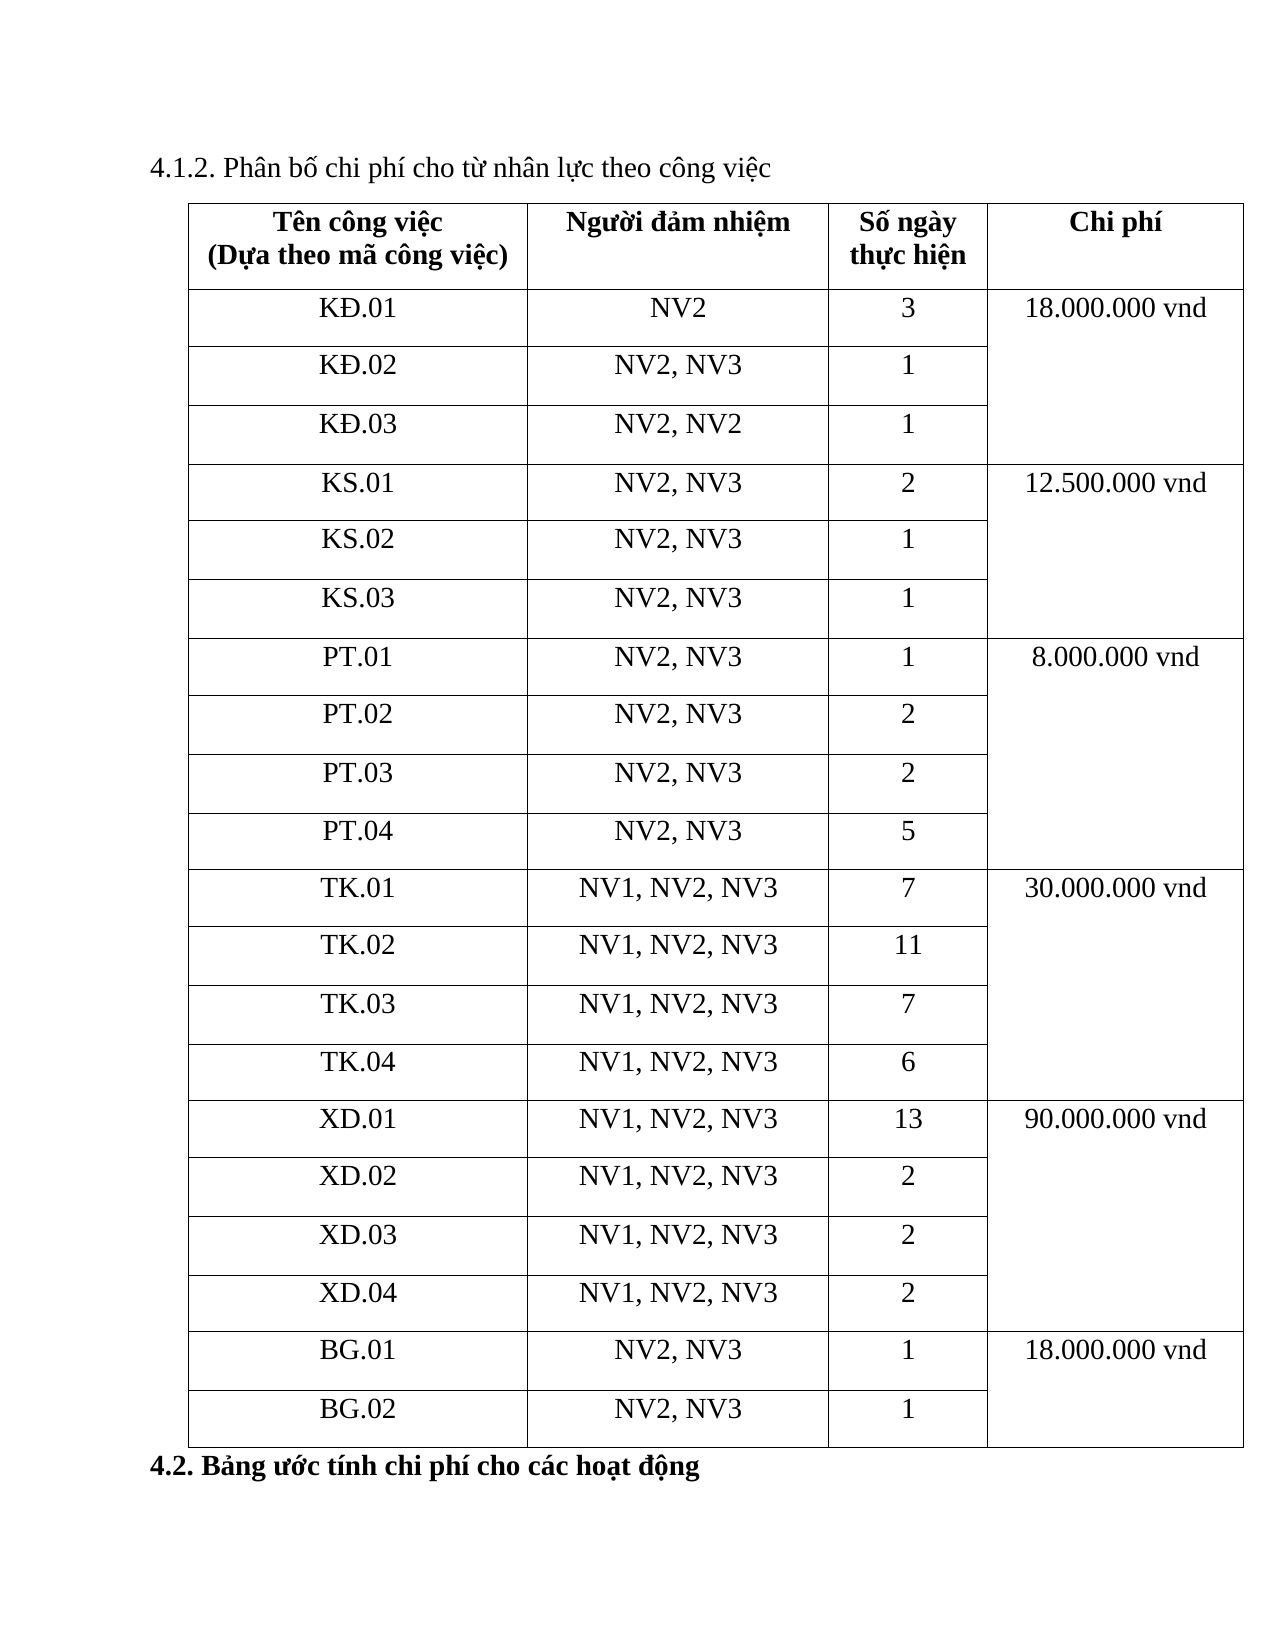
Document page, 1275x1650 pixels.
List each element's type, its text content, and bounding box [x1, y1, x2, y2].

table_cell NV1, NV2, NV3 [528, 1045, 828, 1100]
table_cell KS.03 [189, 580, 527, 638]
table_cell NV1, NV2, NV3 [528, 1217, 828, 1274]
table_cell KĐ.01 [189, 290, 527, 346]
table_cell 13 [829, 1101, 987, 1157]
table_cell NV2, NV3 [528, 580, 828, 638]
table_cell 1 [829, 1391, 987, 1447]
table_cell KS.01 [189, 465, 527, 520]
table_cell 1 [829, 639, 987, 695]
table_cell XD.01 [189, 1101, 527, 1157]
table_cell KĐ.03 [189, 406, 527, 464]
table_cell NV2, NV3 [528, 1332, 828, 1390]
text 4.2. Bảng ước tính chi phí cho các hoạt động [150, 1448, 1125, 1481]
table_cell 5 [829, 814, 987, 869]
table_cell 1 [829, 347, 987, 405]
table_cell NV2, NV3 [528, 521, 828, 579]
table_cell PT.01 [189, 639, 527, 695]
table_cell PT.04 [189, 814, 527, 869]
table_cell KĐ.02 [189, 347, 527, 405]
table_header Số ngày thực hiện [829, 204, 987, 289]
table_cell 1 [829, 521, 987, 579]
table_cell 2 [829, 696, 987, 754]
table_cell KS.02 [189, 521, 527, 579]
table_cell PT.02 [189, 696, 527, 754]
table_cell XD.03 [189, 1217, 527, 1274]
table_cell 2 [829, 755, 987, 812]
table_cell TK.03 [189, 986, 527, 1043]
table_cell NV2, NV3 [528, 814, 828, 869]
table_cell 12.500.000 vnd [988, 465, 1243, 638]
table_header Người đảm nhiệm [528, 204, 828, 289]
table_cell 1 [829, 580, 987, 638]
table_cell NV1, NV2, NV3 [528, 1276, 828, 1331]
table_cell 6 [829, 1045, 987, 1100]
table_cell 8.000.000 vnd [988, 639, 1243, 869]
table_cell 2 [829, 465, 987, 520]
table_cell NV1, NV2, NV3 [528, 1101, 828, 1157]
table_cell TK.04 [189, 1045, 527, 1100]
table_cell 2 [829, 1217, 987, 1274]
table_cell 3 [829, 290, 987, 346]
table_cell XD.04 [189, 1276, 527, 1331]
text 4.1.2. Phân bố chi phí cho từ nhân lực theo công việc [150, 150, 1125, 183]
table_cell NV1, NV2, NV3 [528, 927, 828, 985]
table_cell 1 [829, 1332, 987, 1390]
table_cell 11 [829, 927, 987, 985]
table_cell NV2, NV3 [528, 347, 828, 405]
table_cell PT.03 [189, 755, 527, 812]
table_cell 18.000.000 vnd [988, 290, 1243, 464]
table_cell TK.01 [189, 870, 527, 926]
table_cell NV1, NV2, NV3 [528, 870, 828, 926]
table_cell NV1, NV2, NV3 [528, 986, 828, 1043]
table_cell NV2, NV3 [528, 465, 828, 520]
table_cell 7 [829, 986, 987, 1043]
table_cell 2 [829, 1158, 987, 1216]
table_cell NV2, NV3 [528, 639, 828, 695]
table_cell TK.02 [189, 927, 527, 985]
table_cell BG.02 [189, 1391, 527, 1447]
table_cell 7 [829, 870, 987, 926]
table_header Chi phí [988, 204, 1243, 289]
table_cell 30.000.000 vnd [988, 870, 1243, 1100]
table_cell 90.000.000 vnd [988, 1101, 1243, 1331]
table_cell NV1, NV2, NV3 [528, 1158, 828, 1216]
table_cell BG.01 [189, 1332, 527, 1390]
table_cell NV2 [528, 290, 828, 346]
table_cell NV2, NV3 [528, 696, 828, 754]
table_cell NV2, NV2 [528, 406, 828, 464]
table_cell 1 [829, 406, 987, 464]
table_cell 2 [829, 1276, 987, 1331]
table_cell XD.02 [189, 1158, 527, 1216]
table_cell NV2, NV3 [528, 1391, 828, 1447]
table_cell NV2, NV3 [528, 755, 828, 812]
table_header Tên công việc (Dựa theo mã công việc) [189, 204, 527, 289]
table_cell 18.000.000 vnd [988, 1332, 1243, 1447]
